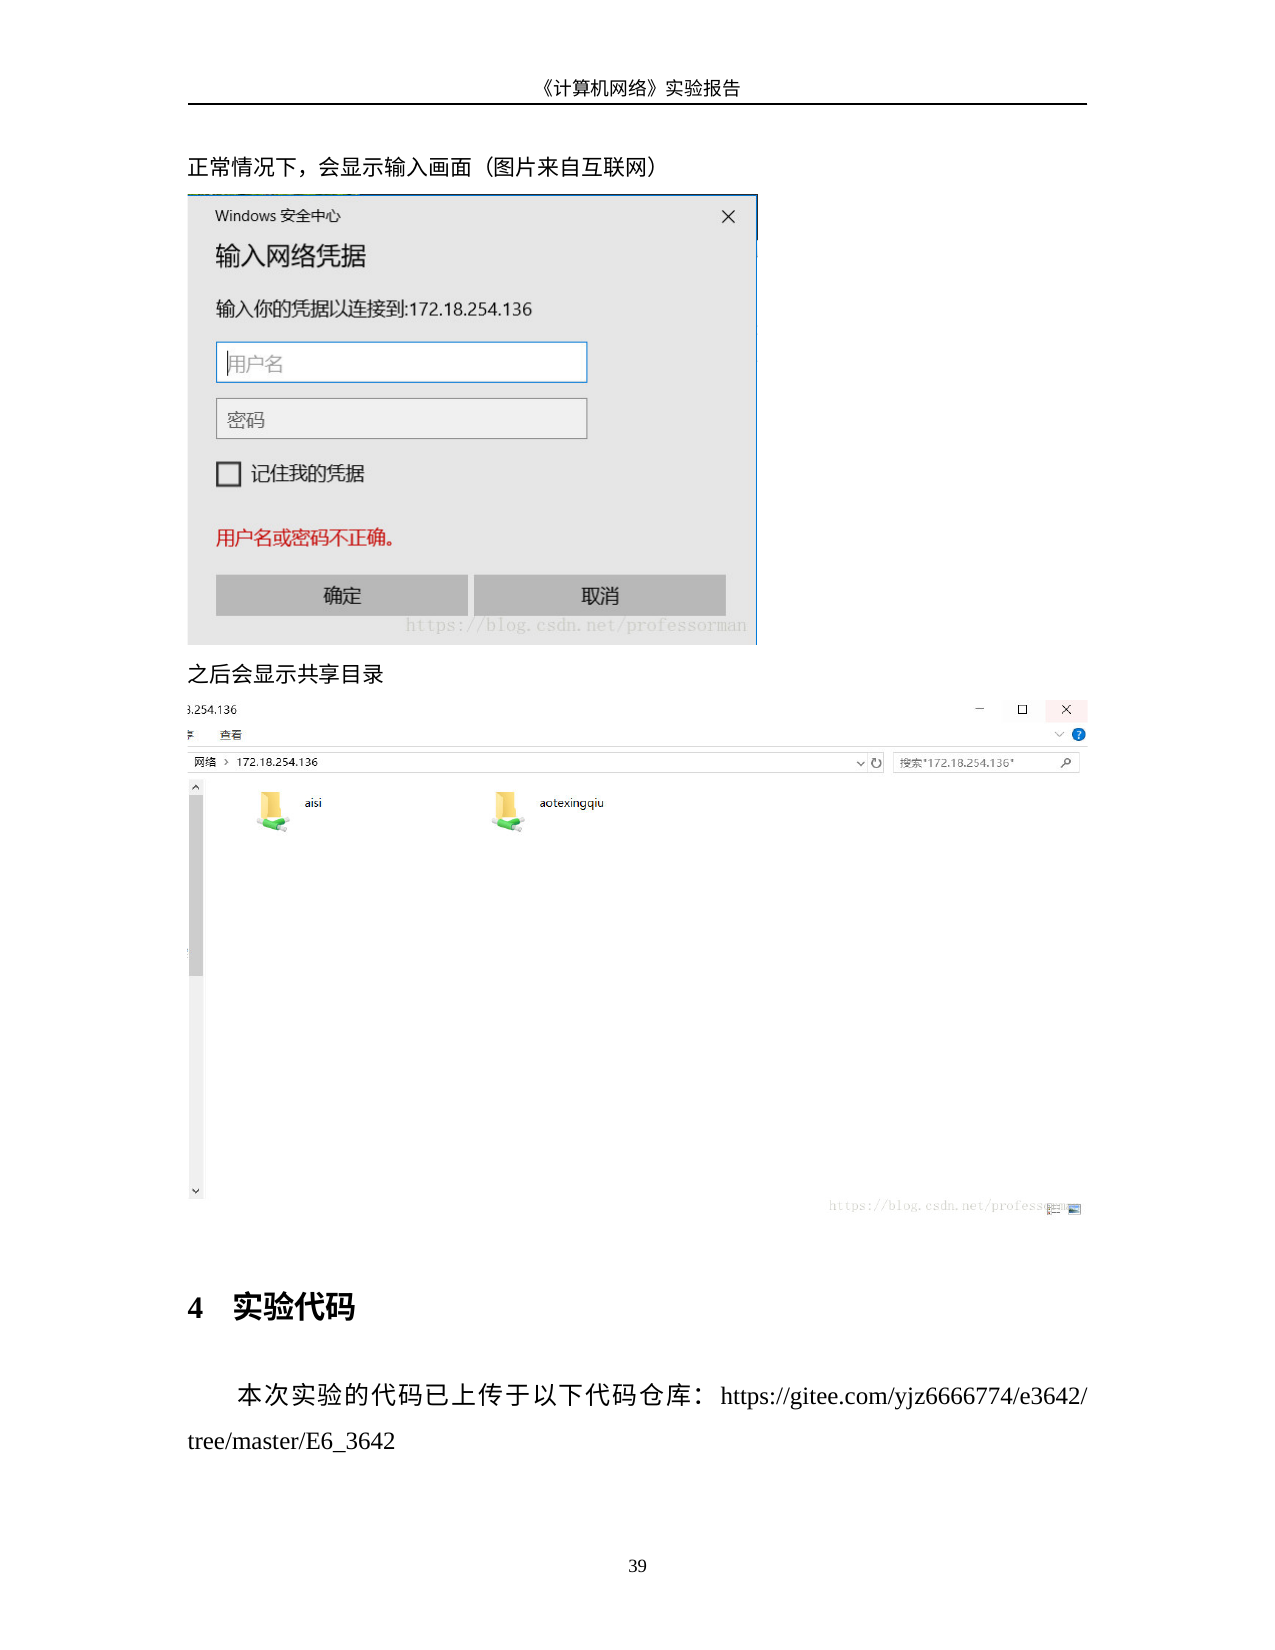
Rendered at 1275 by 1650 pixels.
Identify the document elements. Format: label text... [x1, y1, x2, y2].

subtitle 实验代码 [187, 1283, 1087, 1328]
text 正常情况下，会显示输入画面（图片来自互联网） [187, 150, 1087, 182]
list 本次实验的代码已上传于以下代码仓库：https://gitee.com/yjz6666774/e3642/tree/master/E6_3642 [187, 1375, 1087, 1455]
picture [187, 700, 1088, 1220]
text 之后会显示共享目录 [187, 657, 1087, 688]
picture [187, 194, 758, 645]
